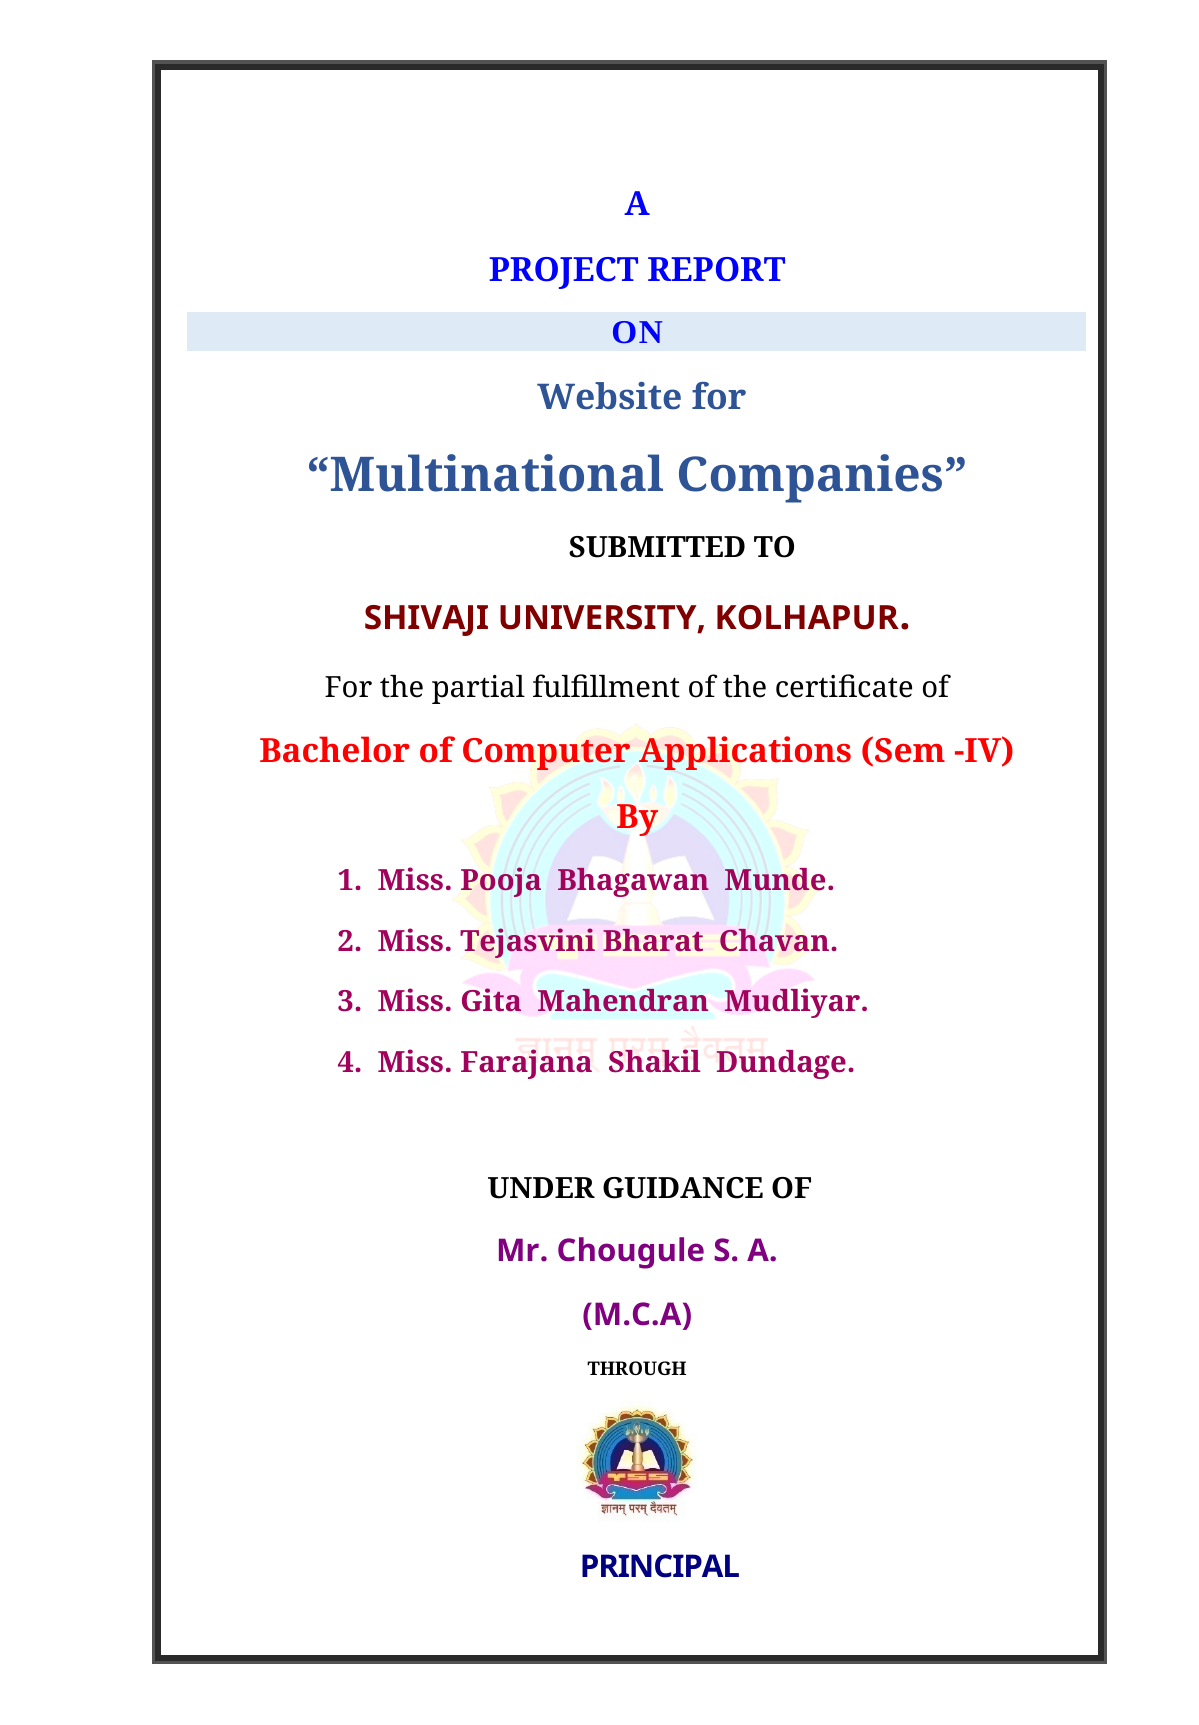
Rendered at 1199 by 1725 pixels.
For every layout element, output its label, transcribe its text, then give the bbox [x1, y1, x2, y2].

text 1. Miss. Pooja Bhagawan Munde. [262, 859, 1086, 899]
text Bachelor of Computer Applications (Sem -IV) [187, 727, 1086, 772]
text PRINCIPAL [187, 1544, 1086, 1587]
text SHIVAJI UNIVERSITY, KOLHAPUR. [187, 587, 1086, 641]
text 4. Miss. Farajana Shakil Dundage. [262, 1041, 1086, 1081]
text “Multinational Companies” [187, 441, 1086, 506]
text THROUGH [187, 1355, 1086, 1381]
text 2. Miss. Tejasvini Bharat Chavan. [262, 920, 1086, 959]
text By [187, 793, 1086, 838]
subtitle ON [187, 312, 1086, 351]
subtitle A [187, 180, 1086, 225]
text 3. Miss. Gita Mahendran Mudliyar. [262, 980, 1086, 1020]
text Website for [187, 372, 1086, 420]
text SUBMITTED TO [187, 527, 1086, 566]
text Mr. Chougule S. A. [187, 1228, 1086, 1271]
text UNDER GUIDANCE OF [412, 1168, 1086, 1207]
text (M.C.A) [187, 1292, 1086, 1334]
text PROJECT REPORT [187, 246, 1086, 292]
text For the partial fulfillment of the certificate of [187, 666, 1086, 706]
picture [565, 1401, 709, 1524]
